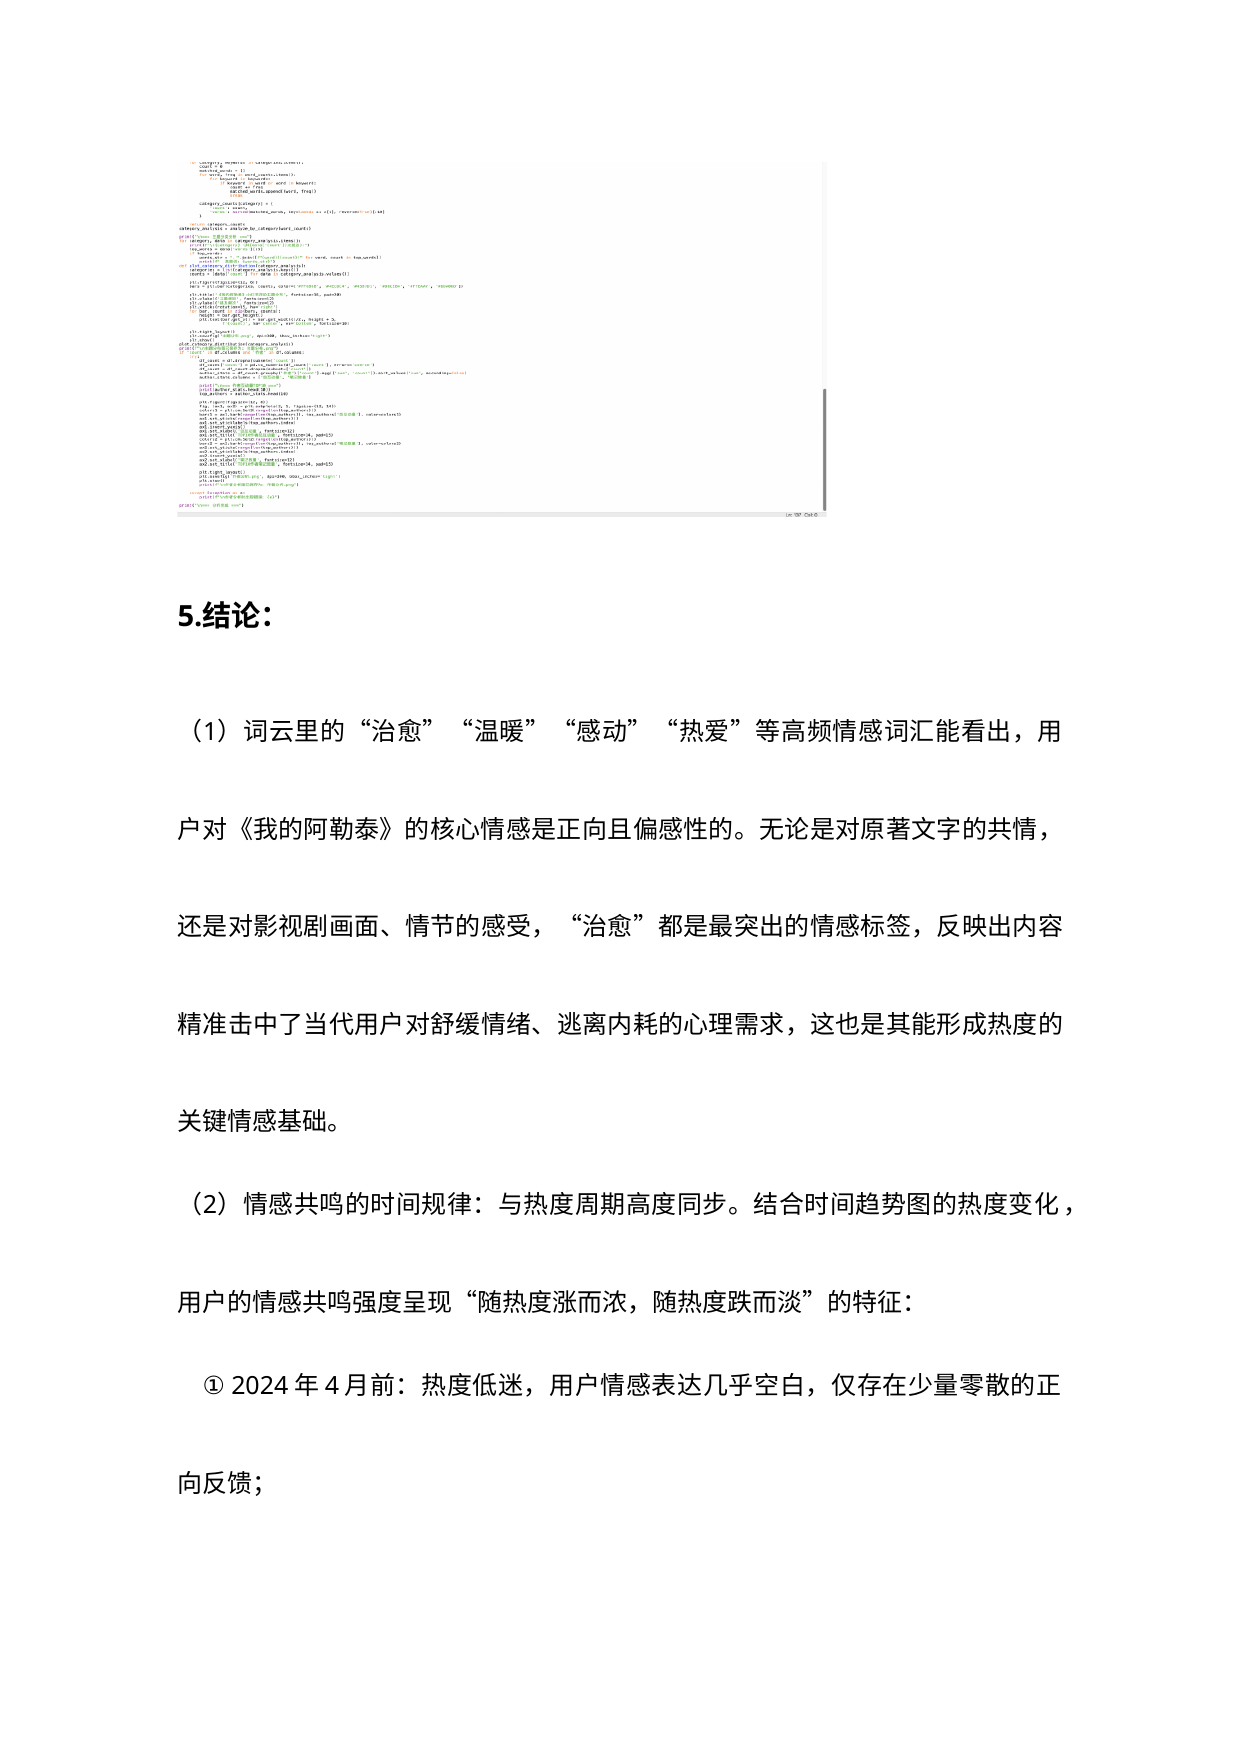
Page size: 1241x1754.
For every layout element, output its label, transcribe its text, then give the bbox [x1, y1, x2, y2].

picture [177, 162, 827, 517]
text （2）情感共鸣的时间规律：与热度周期高度同步。结合时间趋势图的热度变化，用户的情感共鸣强度呈现“随热度涨而浓，随热度跌而淡”的特征： [177, 1171, 1063, 1333]
text ① 2024年4月前：热度低迷，用户情感表达几乎空白，仅存在少量零散的正向反馈； [177, 1351, 1063, 1514]
text （1）词云里的“治愈”“温暖”“感动”“热爱”等高频情感词汇能看出，用户对《我的阿勒泰》的核心情感是正向且偏感性的。无论是对原著文字的共情，还是对影视剧画面、情节的感受，“治愈”都是最突出的情感标签，反映出内容精准击中了当代用户对舒缓情绪、逃离内耗的心理需求，这也是其能形成热度的关键情感基础。 [177, 697, 1063, 1152]
subtitle 5.结论： [177, 581, 1063, 646]
